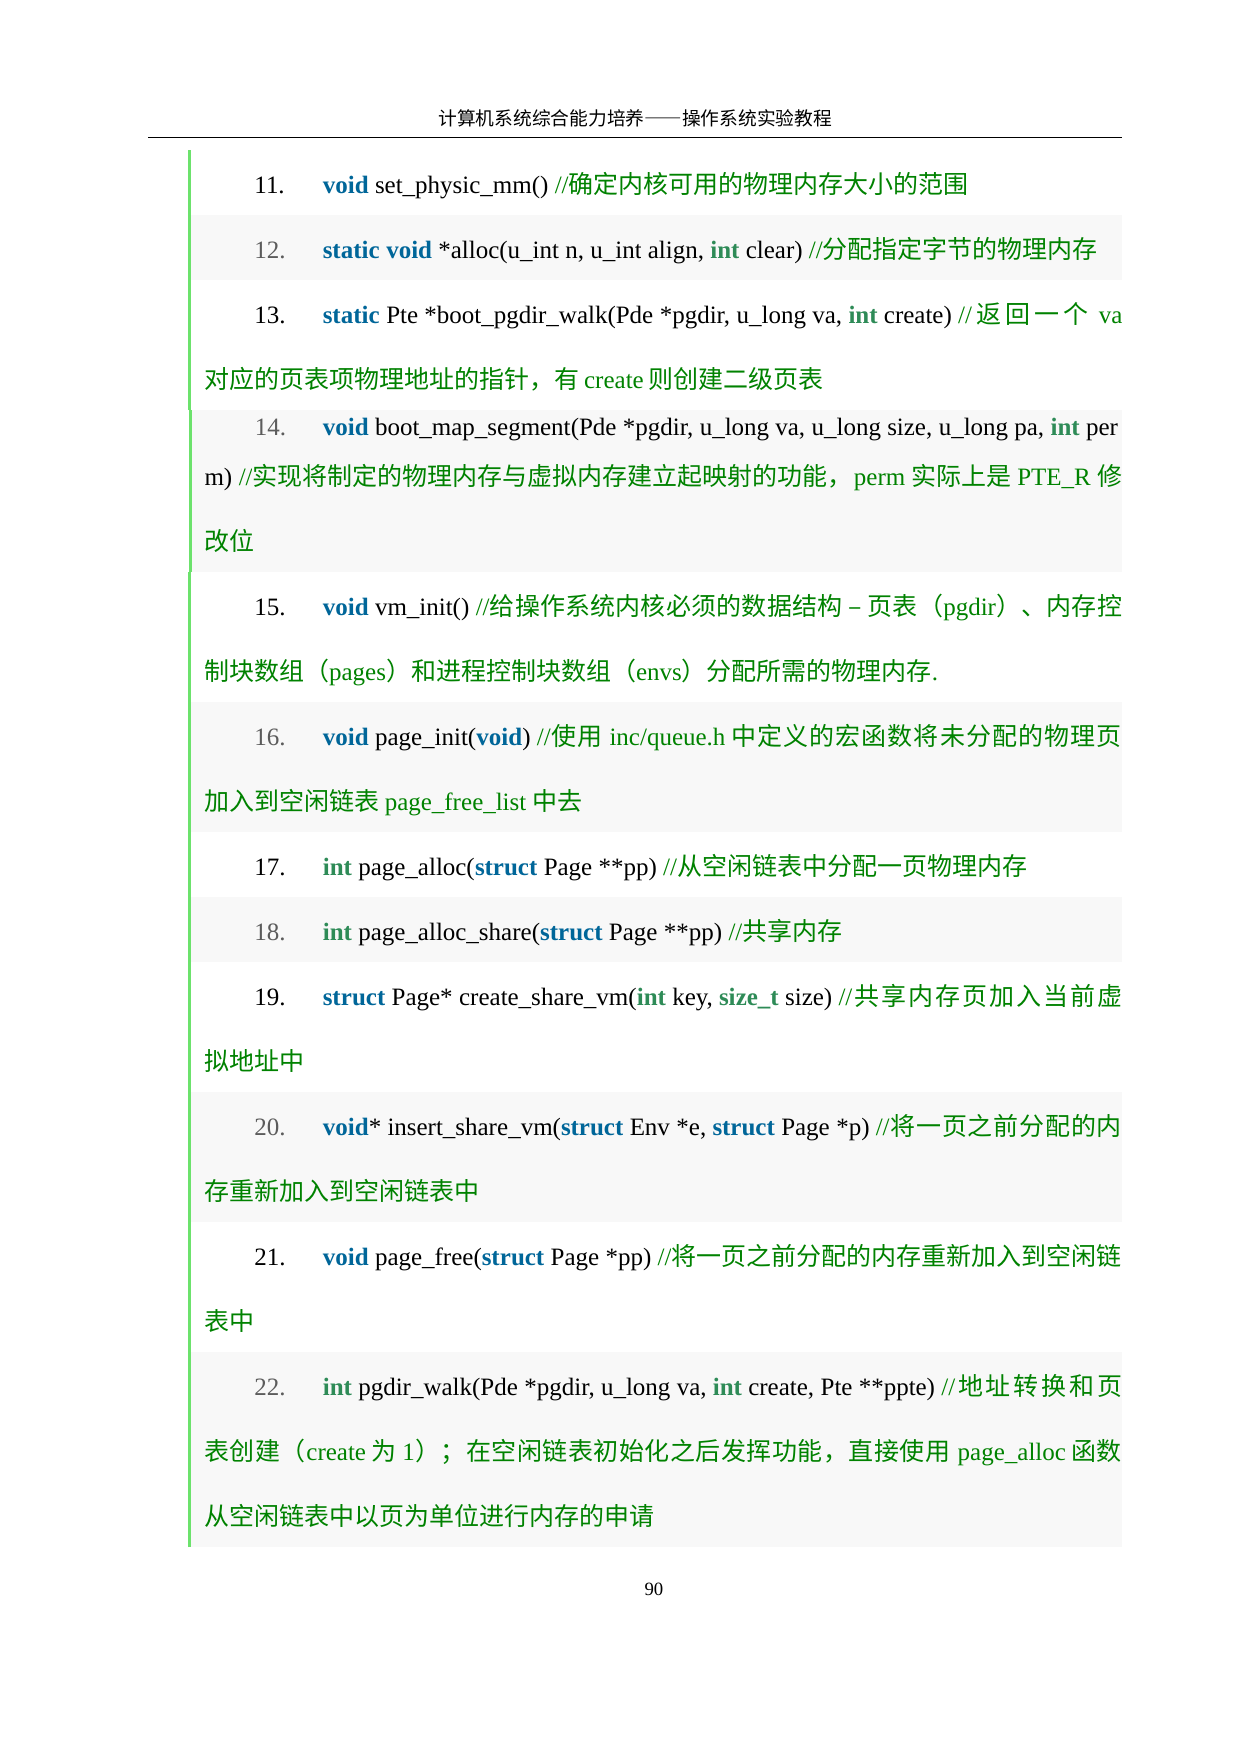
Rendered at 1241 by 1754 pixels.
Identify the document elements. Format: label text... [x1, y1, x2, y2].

list void page_init(void) //使用 inc/queue.h 中定义的宏函数将未分配的物理页加入到空闲链表 page_free_list 中去 [191, 702, 1122, 832]
list void vm_init() //给操作系统内核必须的数据结构 – 页表（pgdir）、内存控制块数组（pages）和进程控制块数组（envs）分配所需的物理内存. [191, 572, 1122, 702]
list void boot_map_segment(Pde *pgdir, u_long va, u_long size, u_long pa, int perm) //实现将制定的物理内存与虚拟内存建立起映射的功能，perm 实际上是 PTE_R 修改位 [192, 410, 1122, 572]
list void set_physic_mm() //确定内核可用的物理内存大小的范围 [191, 150, 1122, 215]
list struct Page* create_share_vm(int key, size_t size) //共享内存页加入当前虚拟地址中 [191, 962, 1122, 1092]
list void* insert_share_vm(struct Env *e, struct Page *p) //将一页之前分配的内存重新加入到空闲链表中 [191, 1092, 1122, 1222]
list int page_alloc_share(struct Page **pp) //共享内存 [191, 897, 1122, 962]
list void page_free(struct Page *pp) //将一页之前分配的内存重新加入到空闲链表中 [191, 1222, 1122, 1352]
list int page_alloc(struct Page **pp) //从空闲链表中分配一页物理内存 [191, 832, 1122, 897]
list int pgdir_walk(Pde *pgdir, u_long va, int create, Pte **ppte) //地址转换和页表创建（create为1）；在空闲链表初始化之后发挥功能，直接使用page_alloc函数从空闲链表中以页为单位进行内存的申请 [191, 1352, 1122, 1547]
list static Pte *boot_pgdir_walk(Pde *pgdir, u_long va, int create) //返回一个va对应的页表项物理地址的指针，有create则创建二级页表 [191, 280, 1122, 410]
list static void *alloc(u_int n, u_int align, int clear) //分配指定字节的物理内存 [191, 215, 1122, 280]
